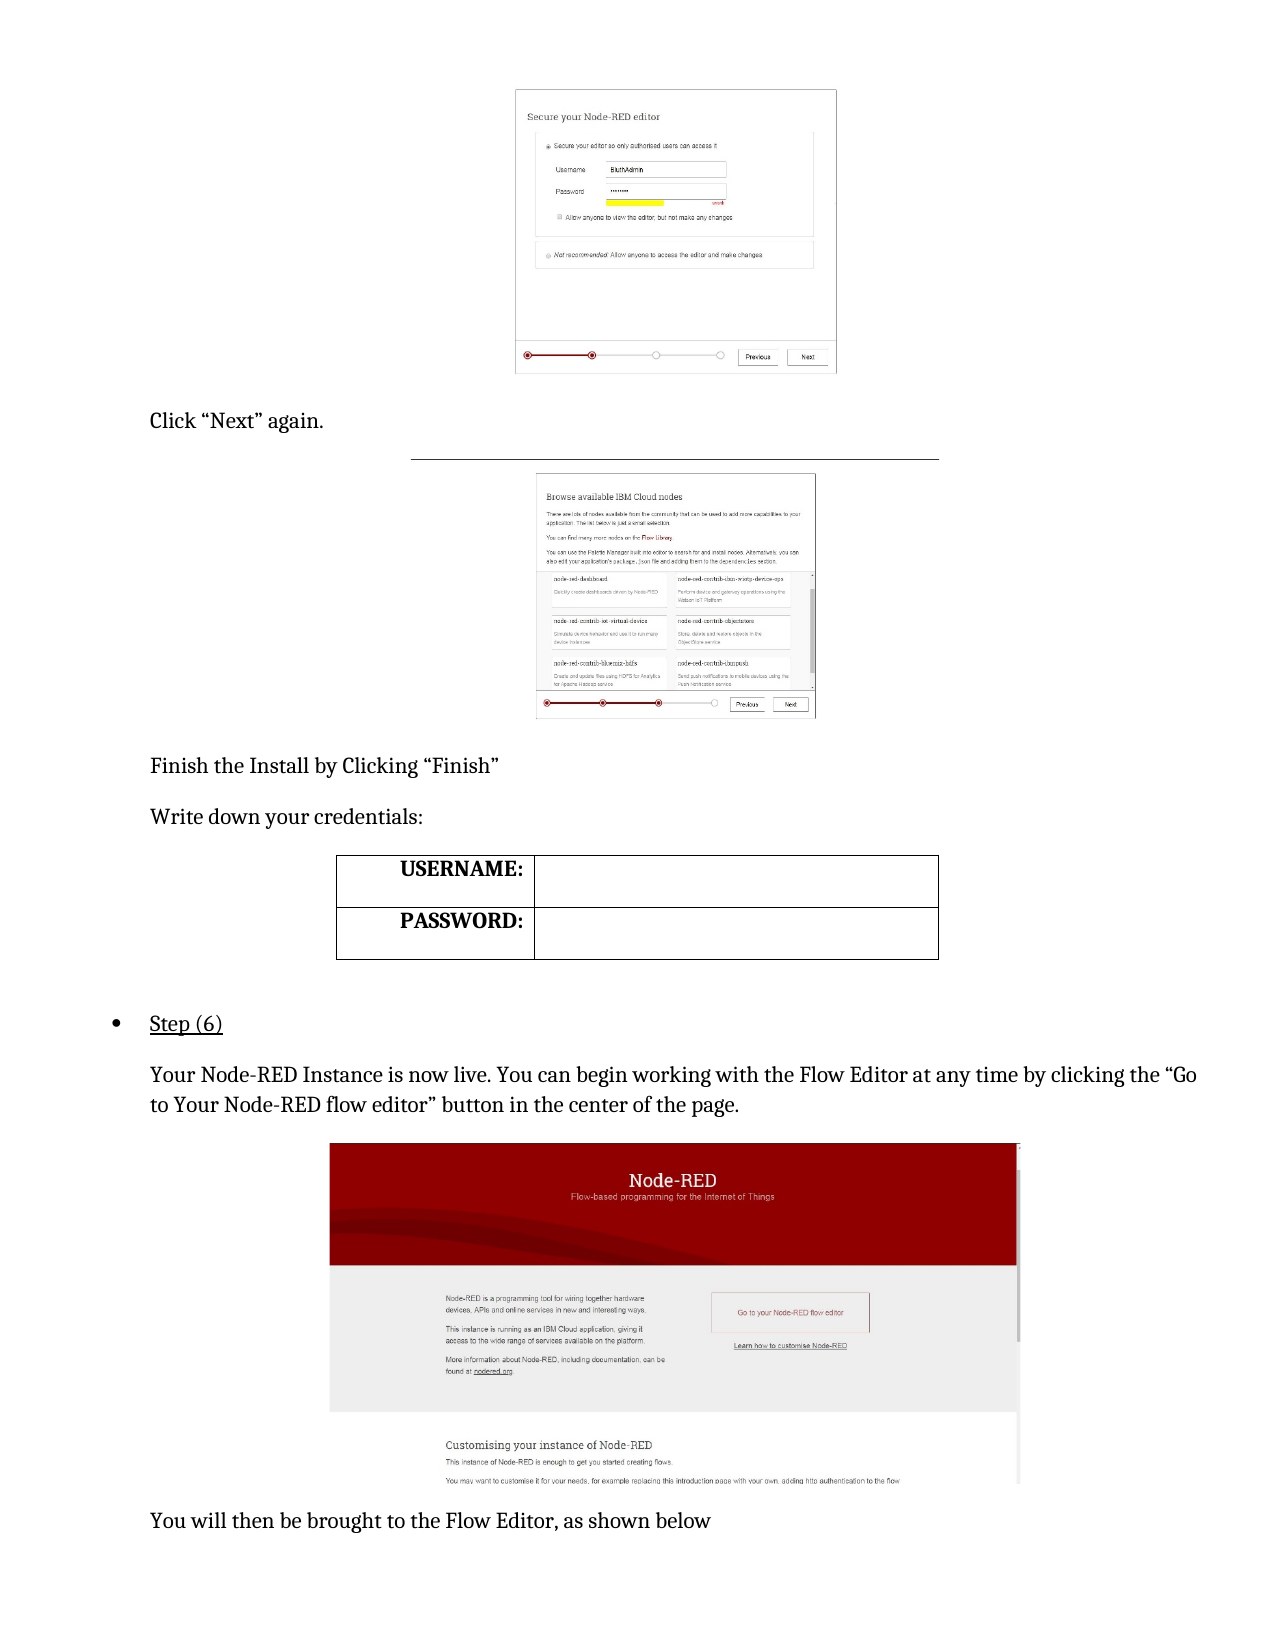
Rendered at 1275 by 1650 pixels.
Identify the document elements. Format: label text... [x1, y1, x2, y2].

picture [410, 459, 940, 728]
text Write down your credentials: [150, 803, 1200, 830]
table_header [535, 856, 938, 907]
table_header USERNAME: [337, 856, 534, 907]
picture [329, 1143, 1021, 1484]
list Step (6) [112, 1011, 1200, 1037]
picture [371, 75, 979, 384]
text You will then be brought to the Flow Editor, as shown below [150, 1508, 1200, 1535]
text Your Node-RED Instance is now live. You can begin working with the Flow Editor at any time by clicking the “Go to Your Node-RED flow editor” button in the center of the page. [150, 1062, 1200, 1118]
text Click “Next” again. [150, 408, 1200, 435]
table_cell PASSWORD: [337, 908, 534, 959]
text Finish the Install by Clicking “Finish” [150, 752, 1200, 779]
table_cell [535, 908, 938, 959]
